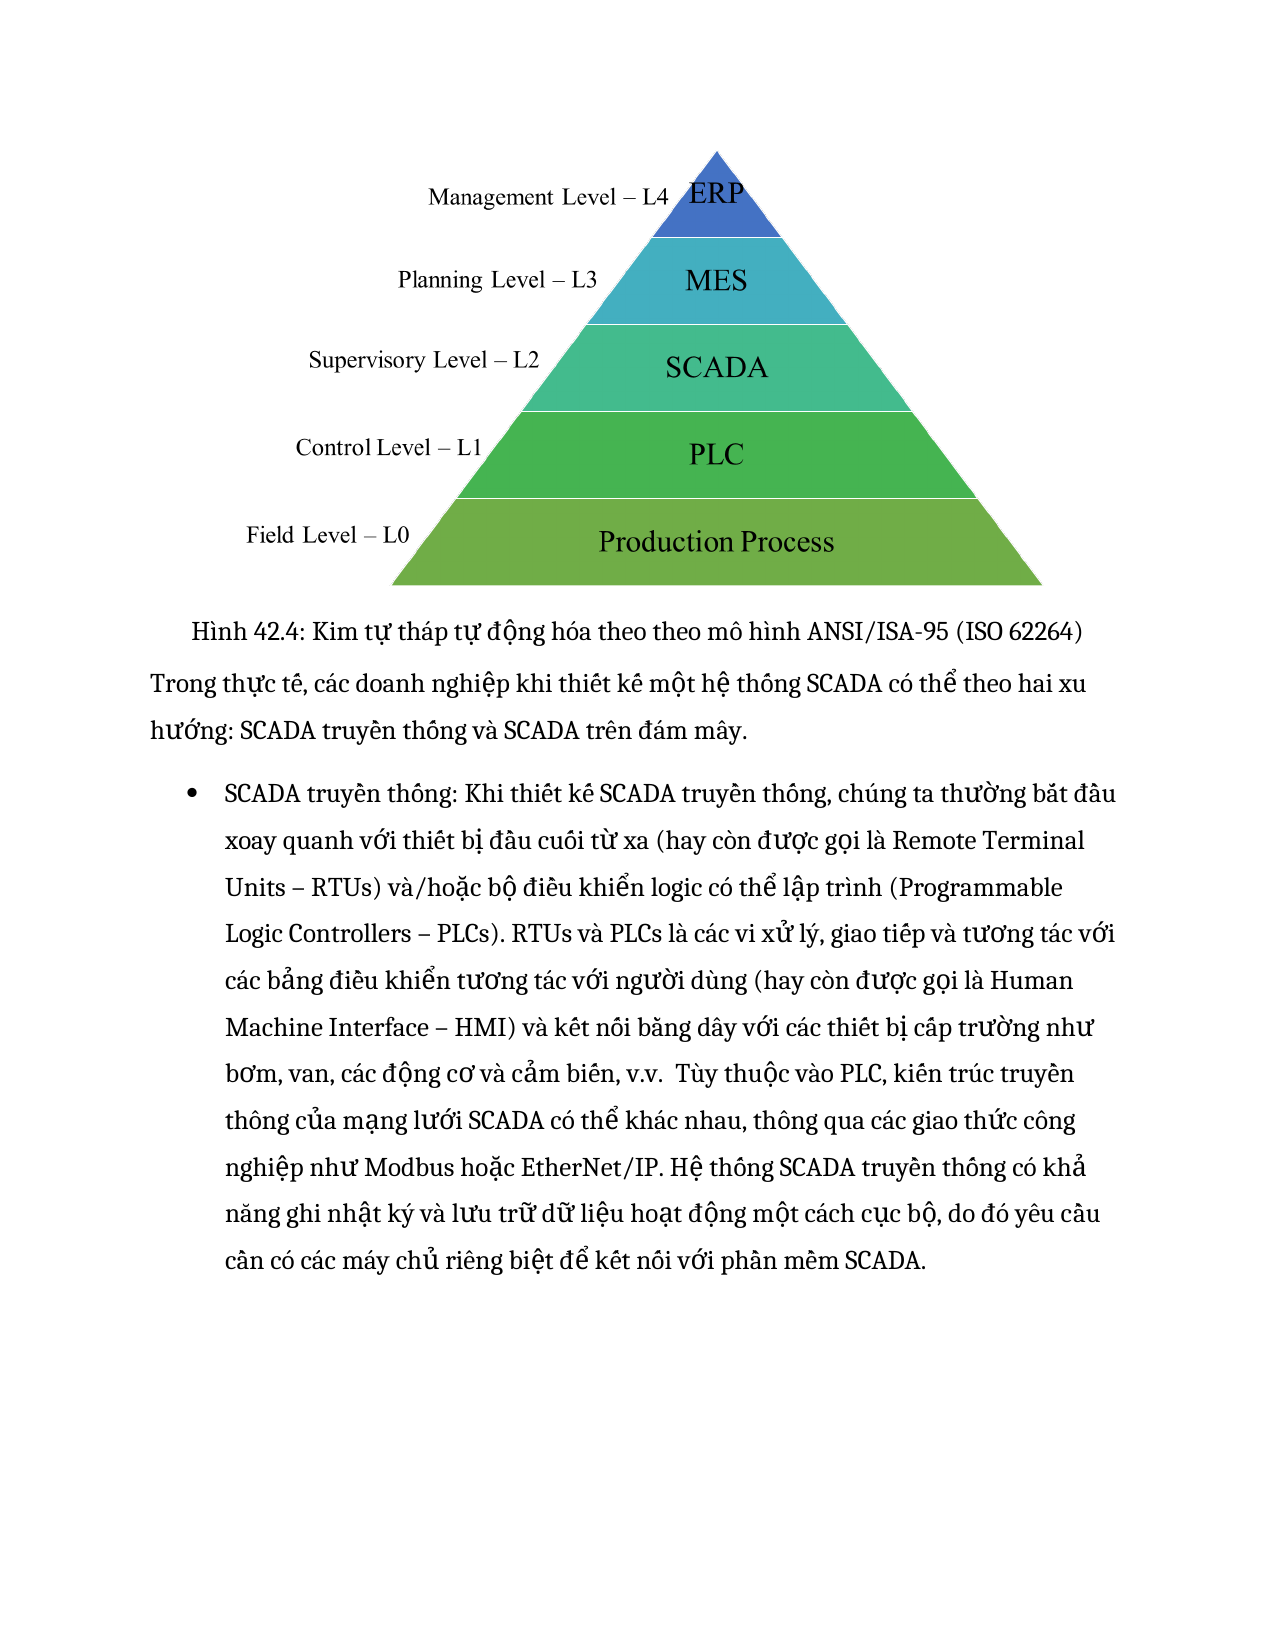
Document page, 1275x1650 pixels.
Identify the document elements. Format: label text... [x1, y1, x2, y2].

picture [231, 150, 1044, 586]
list SCADA truyền thống: Khi thiết kế SCADA truyền thống, chúng ta thường bắt đầu xoay quanh với thiết bị đầu cuối từ xa (hay còn được gọi là Remote Terminal Units – RTUs) và/hoặc bộ điều khiển logic có thể lập trình (Programmable Logic Controllers – PLCs). RTUs và PLCs là các vi xử lý, giao tiếp và tương tác với các bảng điều khiển tương tác với người dùng (hay còn được gọi là Human Machine Interface – HMI) và kết nối bằng dây với các thiết bị cấp trường như bơm, van, các động cơ và cảm biến, v.v. Tùy thuộc vào PLC, kiến trúc truyền thông của mạng lưới SCADA có thể khác nhau, thông qua các giao thức công nghiệp như Modbus hoặc EtherNet/IP. Hệ thống SCADA truyền thống có khả năng ghi nhật ký và lưu trữ dữ liệu hoạt động một cách cục bộ, do đó yêu cầu cần có các máy chủ riêng biệt để kết nối với phần mềm SCADA. [187, 778, 1125, 1276]
text Hình 42.4: Kim tự tháp tự động hóa theo theo mô hình ANSI/ISA-95 (ISO 62264) [150, 616, 1125, 648]
text Trong thực tế, các doanh nghiệp khi thiết kế một hệ thống SCADA có thể theo hai xu hướng: SCADA truyền thống và SCADA trên đám mây. [150, 668, 1125, 746]
